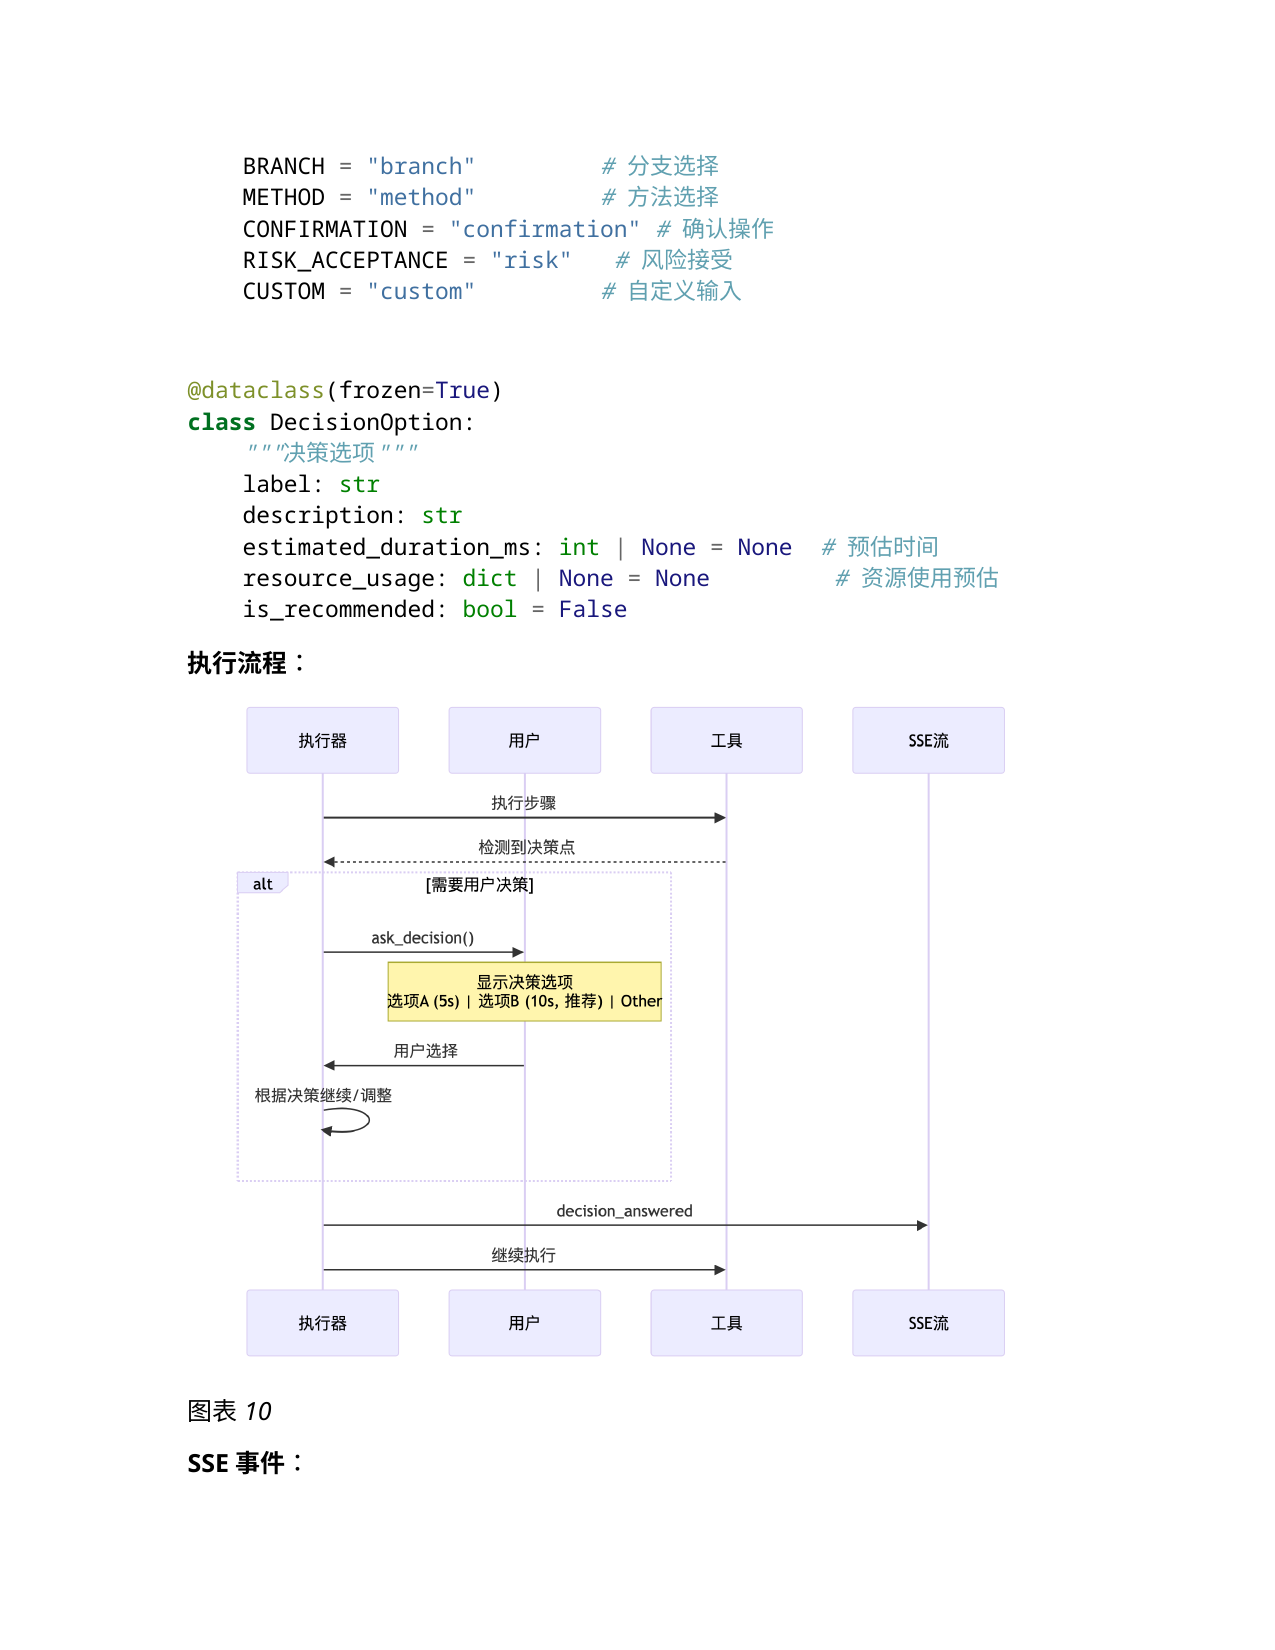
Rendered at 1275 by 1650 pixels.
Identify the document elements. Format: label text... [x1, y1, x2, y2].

text SSE 事件： [187, 1446, 1087, 1480]
text 执行流程： [187, 645, 1087, 679]
picture [187, 698, 1063, 1373]
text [187, 150, 1087, 624]
text 图表 10 [187, 1393, 1087, 1427]
